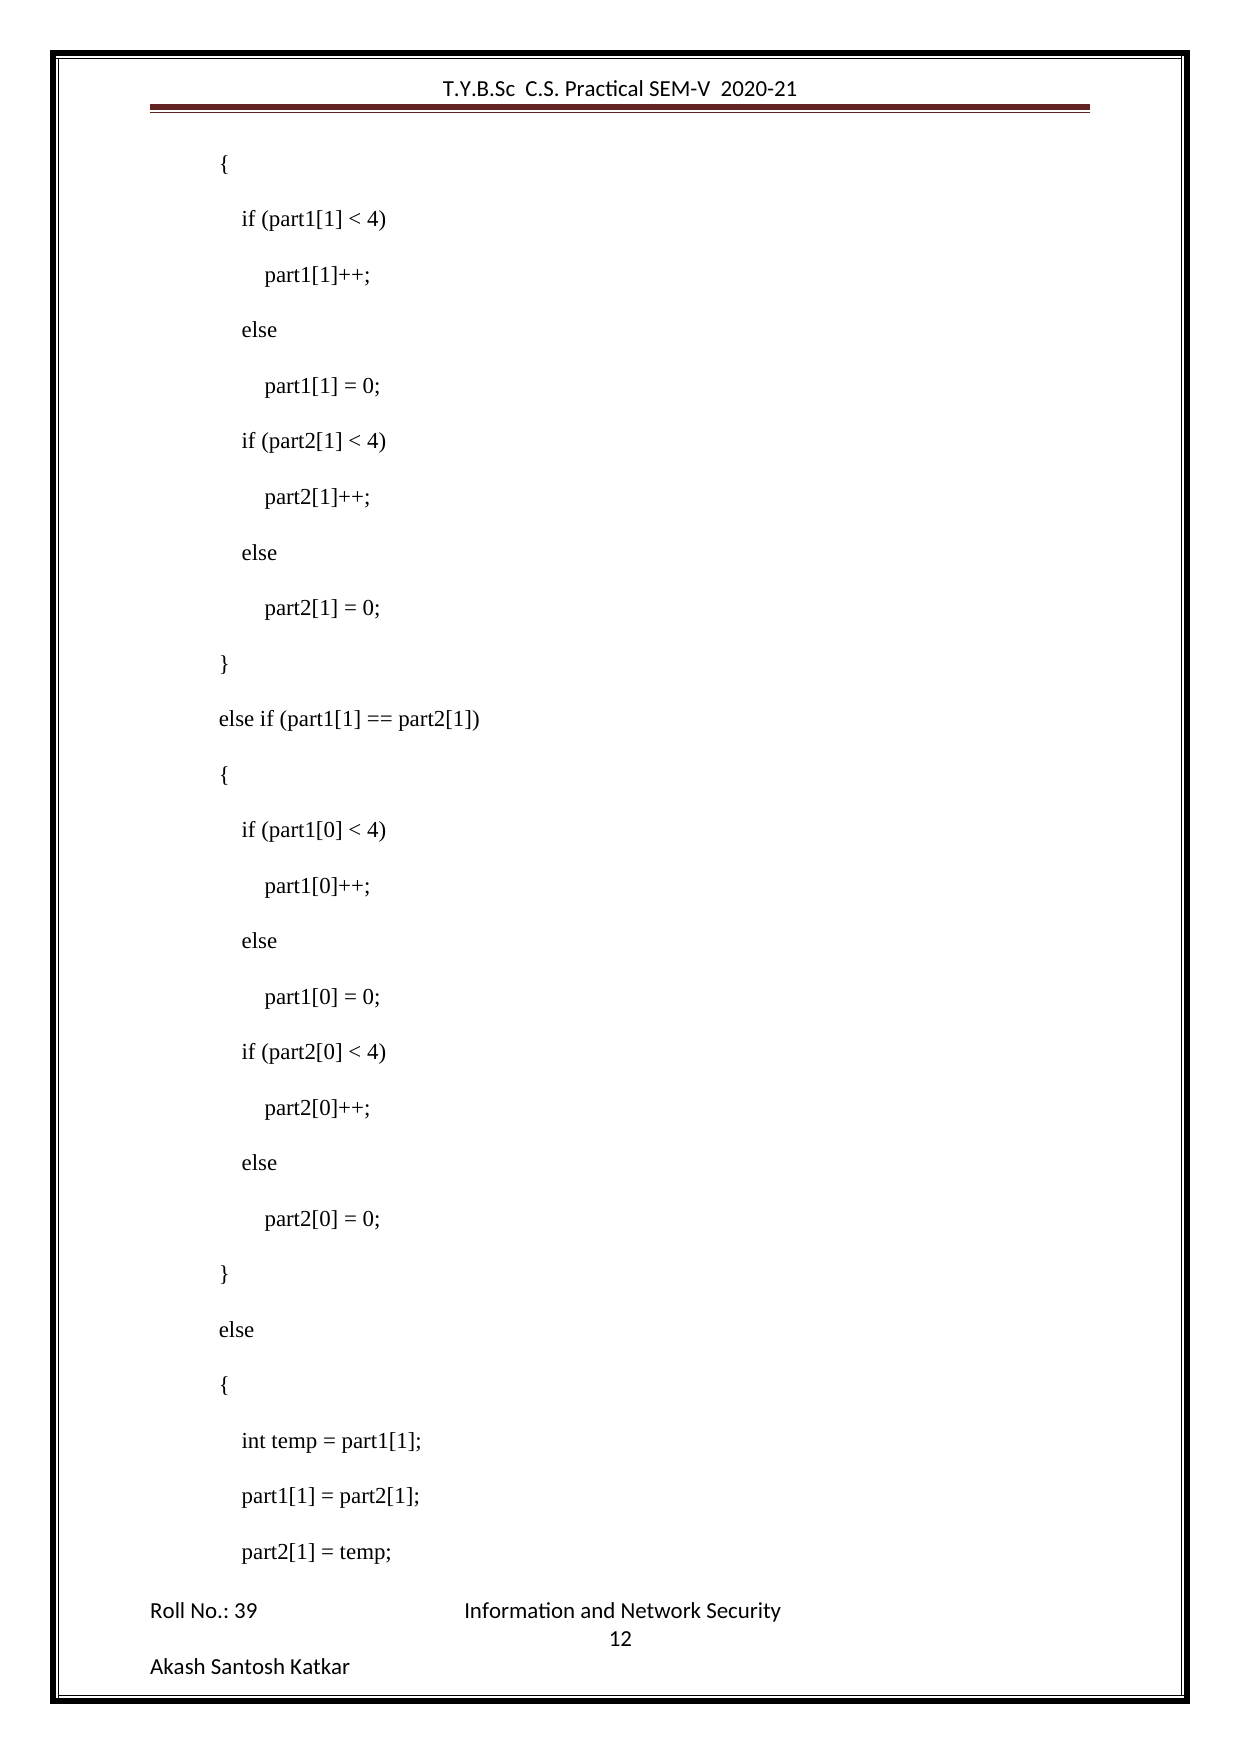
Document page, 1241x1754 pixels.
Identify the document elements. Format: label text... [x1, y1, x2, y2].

text { [150, 1371, 1090, 1398]
text if (part1[0] < 4) [150, 816, 1090, 843]
text { [150, 761, 1090, 787]
text else [150, 927, 1090, 954]
text part2[1] = 0; [150, 594, 1090, 621]
text int temp = part1[1]; [150, 1427, 1090, 1453]
text part2[0] = 0; [150, 1205, 1090, 1231]
text part2[1]++; [150, 483, 1090, 509]
text part1[1] = part2[1]; [150, 1482, 1090, 1509]
text part1[0]++; [150, 872, 1090, 898]
text } [150, 1260, 1090, 1287]
text part1[1] = 0; [150, 372, 1090, 398]
text else [150, 1316, 1090, 1342]
text else [150, 539, 1090, 565]
text if (part2[0] < 4) [150, 1038, 1090, 1065]
text part1[1]++; [150, 261, 1090, 287]
text else [150, 1149, 1090, 1176]
text part2[1] = temp; [150, 1538, 1090, 1564]
text else [150, 317, 1090, 343]
text part2[0]++; [150, 1094, 1090, 1120]
text part1[0] = 0; [150, 983, 1090, 1009]
text { [150, 150, 1090, 176]
text } [150, 650, 1090, 676]
text if (part1[1] < 4) [150, 206, 1090, 232]
text else if (part1[1] == part2[1]) [150, 705, 1090, 732]
text if (part2[1] < 4) [150, 428, 1090, 454]
